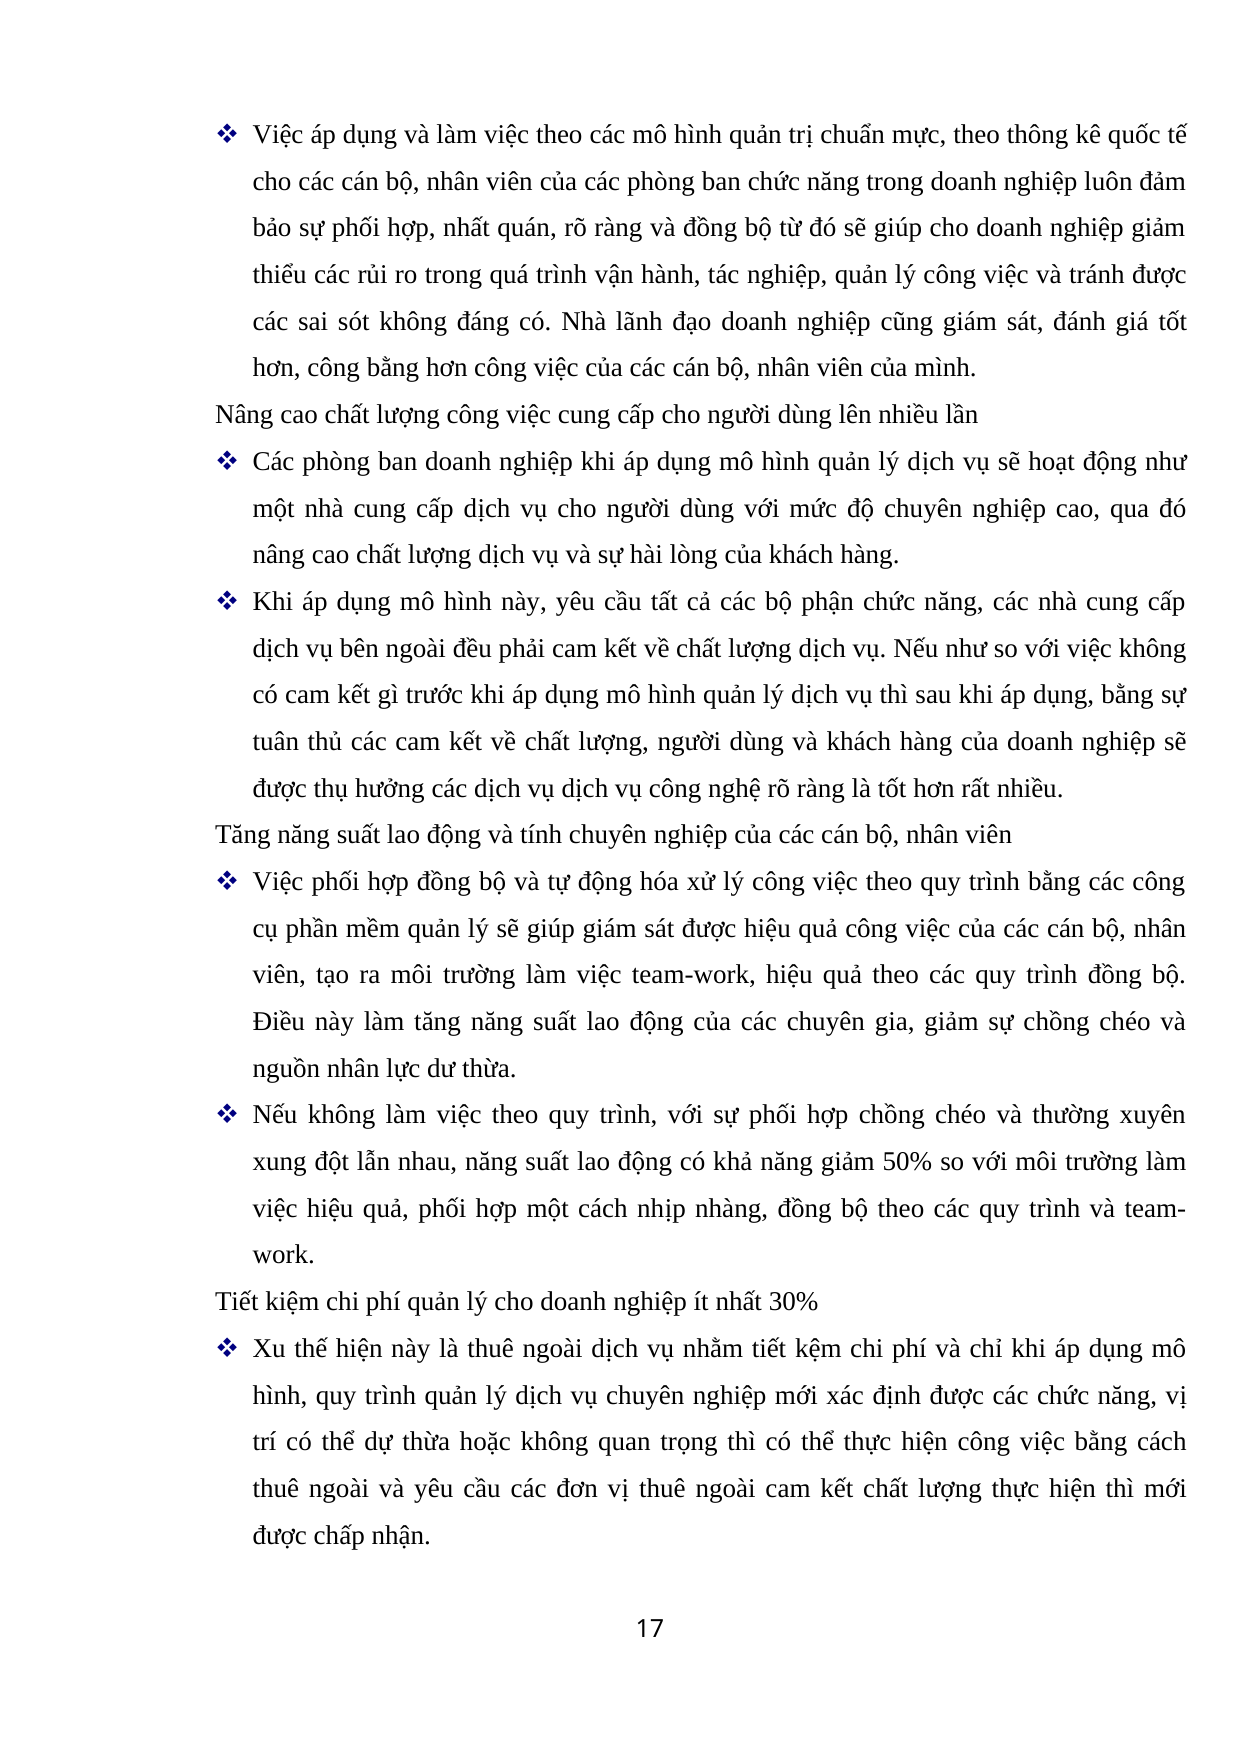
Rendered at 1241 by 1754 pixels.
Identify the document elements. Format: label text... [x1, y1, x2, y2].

list Việc áp dụng và làm việc theo các mô hình quản trị chuẩn mực, theo thông kê quốc tế cho các cán bộ, nhân viên của các phòng ban chức năng trong doanh nghiệp luôn đảm bảo sự phối hợp, nhất quán, rõ ràng và đồng bộ từ đó sẽ giúp cho doanh nghiệp giảm thiểu các rủi ro trong quá trình vận hành, tác nghiệp, quản lý công việc và tránh được các sai sót không đáng có. Nhà lãnh đạo doanh nghiệp cũng giám sát, đánh giá tốt hơn, công bằng hơn công việc của các cán bộ, nhân viên của mình. [215, 118, 1188, 383]
list Các phòng ban doanh nghiệp khi áp dụng mô hình quản lý dịch vụ sẽ hoạt động như một nhà cung cấp dịch vụ cho người dùng với mức độ chuyên nghiệp cao, qua đó nâng cao chất lượng dịch vụ và sự hài lòng của khách hàng. [215, 445, 1188, 569]
list Khi áp dụng mô hình này, yêu cầu tất cả các bộ phận chức năng, các nhà cung cấp dịch vụ bên ngoài đều phải cam kết về chất lượng dịch vụ. Nếu như so với việc không có cam kết gì trước khi áp dụng mô hình quản lý dịch vụ thì sau khi áp dụng, bằng sự tuân thủ các cam kết về chất lượng, người dùng và khách hàng của doanh nghiệp sẽ được thụ hưởng các dịch vụ dịch vụ công nghệ rõ ràng là tốt hơn rất nhiều. [215, 585, 1188, 803]
text Nâng cao chất lượng công việc cung cấp cho người dùng lên nhiều lần [215, 398, 1188, 429]
text Tăng năng suất lao động và tính chuyên nghiệp của các cán bộ, nhân viên [215, 818, 1188, 849]
list Nếu không làm việc theo quy trình, với sự phối hợp chồng chéo và thường xuyên xung đột lẫn nhau, năng suất lao động có khả năng giảm 50% so với môi trường làm việc hiệu quả, phối hợp một cách nhịp nhàng, đồng bộ theo các quy trình và team-work. [215, 1098, 1188, 1270]
list Việc phối hợp đồng bộ và tự động hóa xử lý công việc theo quy trình bằng các công cụ phần mềm quản lý sẽ giúp giám sát được hiệu quả công việc của các cán bộ, nhân viên, tạo ra môi trường làm việc team-work, hiệu quả theo các quy trình đồng bộ. Điều này làm tăng năng suất lao động của các chuyên gia, giảm sự chồng chéo và nguồn nhân lực dư thừa. [215, 865, 1188, 1083]
text Tiết kiệm chi phí quản lý cho doanh nghiệp ít nhất 30% [215, 1285, 1188, 1316]
list Xu thế hiện này là thuê ngoài dịch vụ nhằm tiết kệm chi phí và chỉ khi áp dụng mô hình, quy trình quản lý dịch vụ chuyên nghiệp mới xác định được các chức năng, vị trí có thể dự thừa hoặc không quan trọng thì có thể thực hiện công việc bằng cách thuê ngoài và yêu cầu các đơn vị thuê ngoài cam kết chất lượng thực hiện thì mới được chấp nhận. [215, 1332, 1188, 1550]
